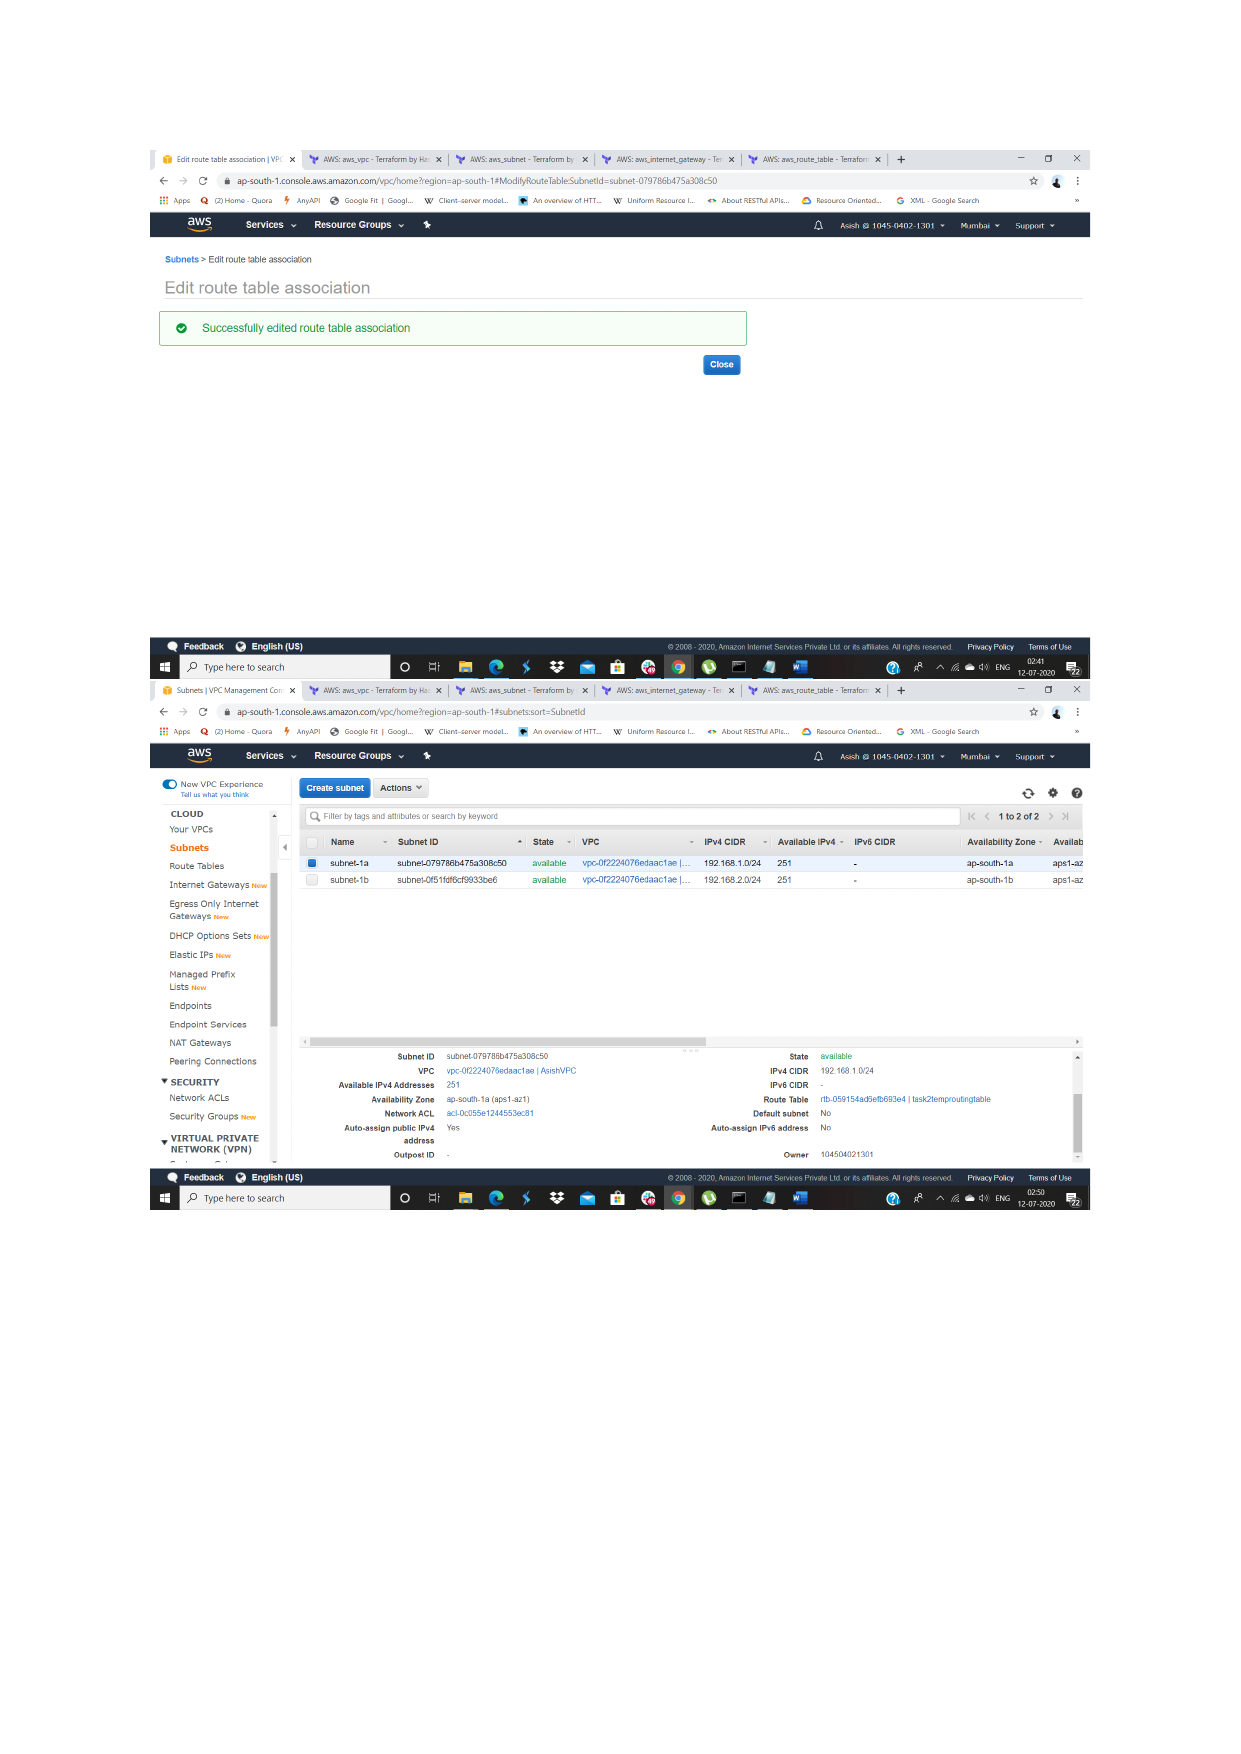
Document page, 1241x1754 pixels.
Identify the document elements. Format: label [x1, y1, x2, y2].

picture [150, 681, 1091, 1210]
picture [150, 150, 1091, 679]
